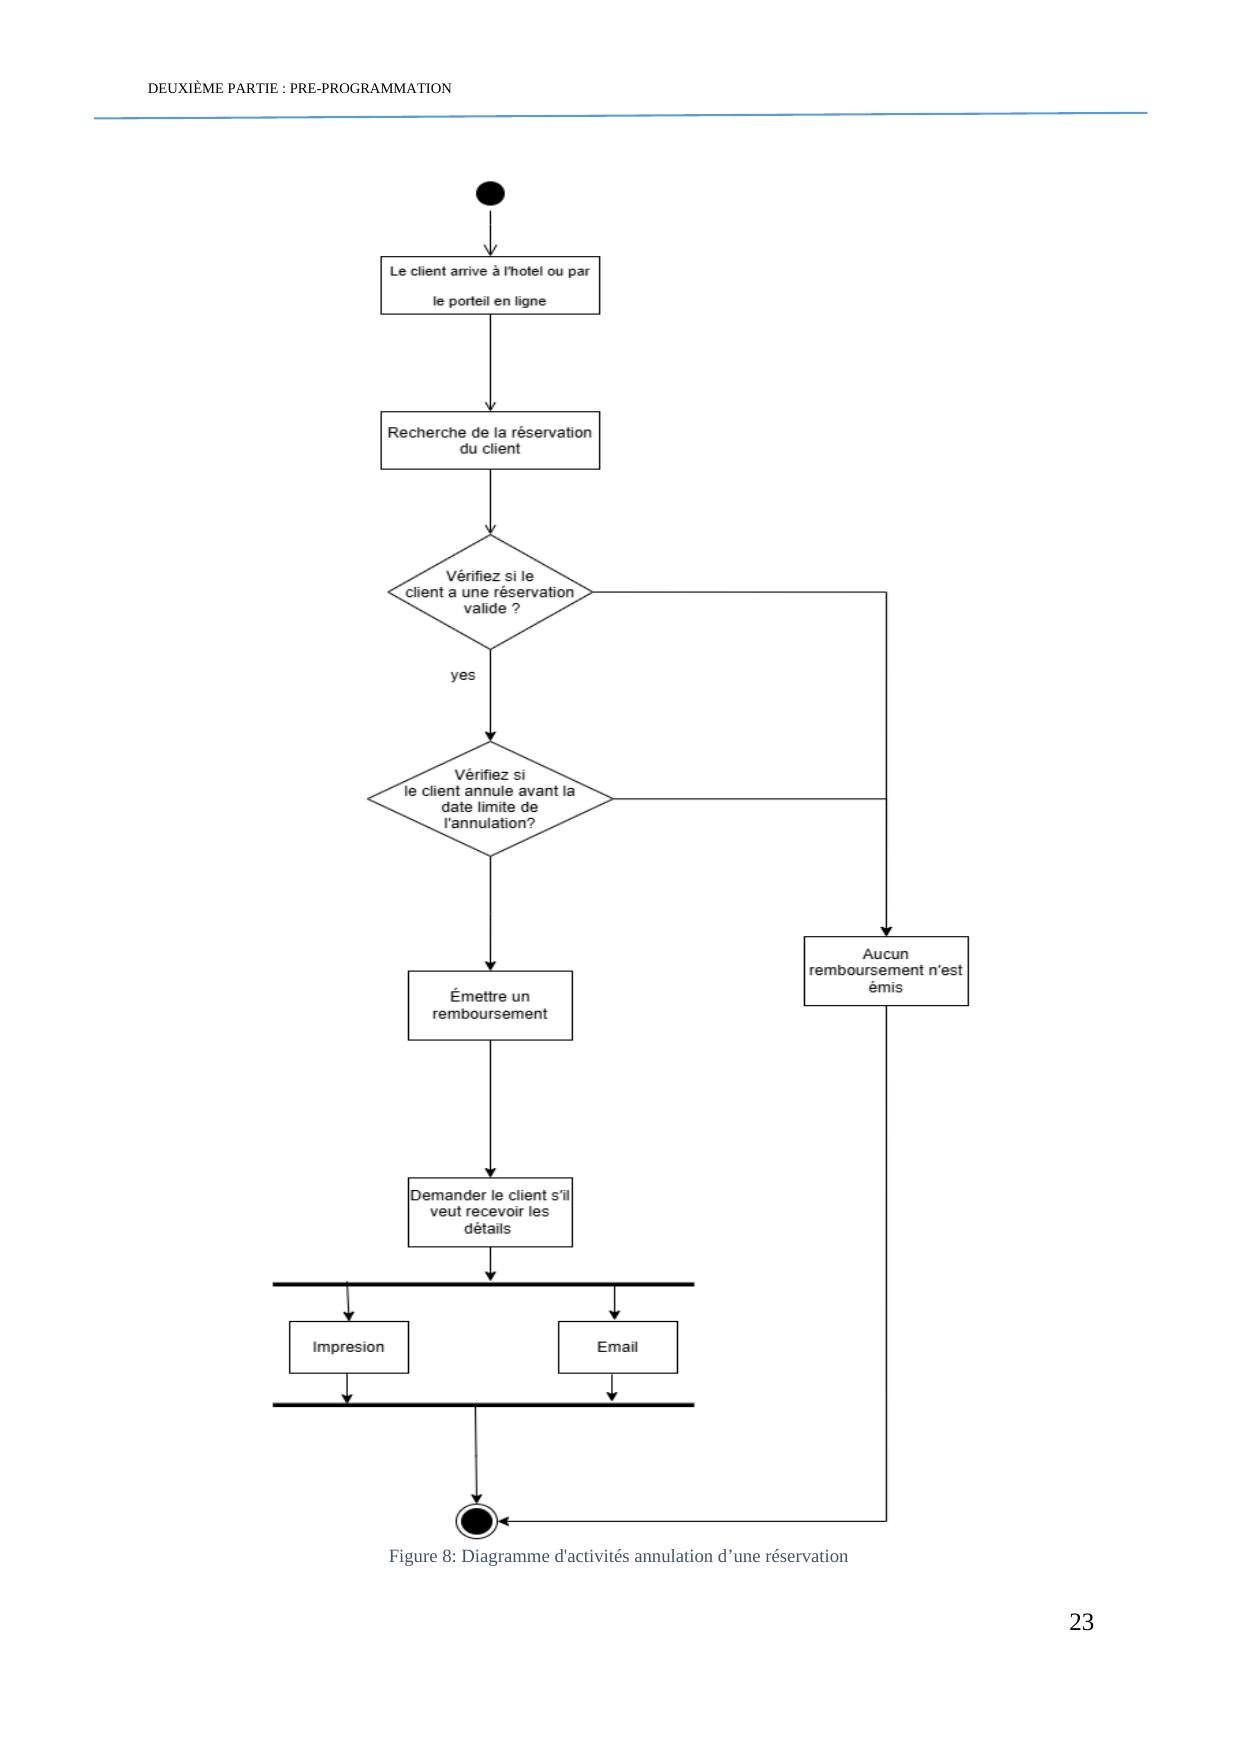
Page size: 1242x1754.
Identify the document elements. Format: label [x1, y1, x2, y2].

picture [266, 170, 976, 1545]
